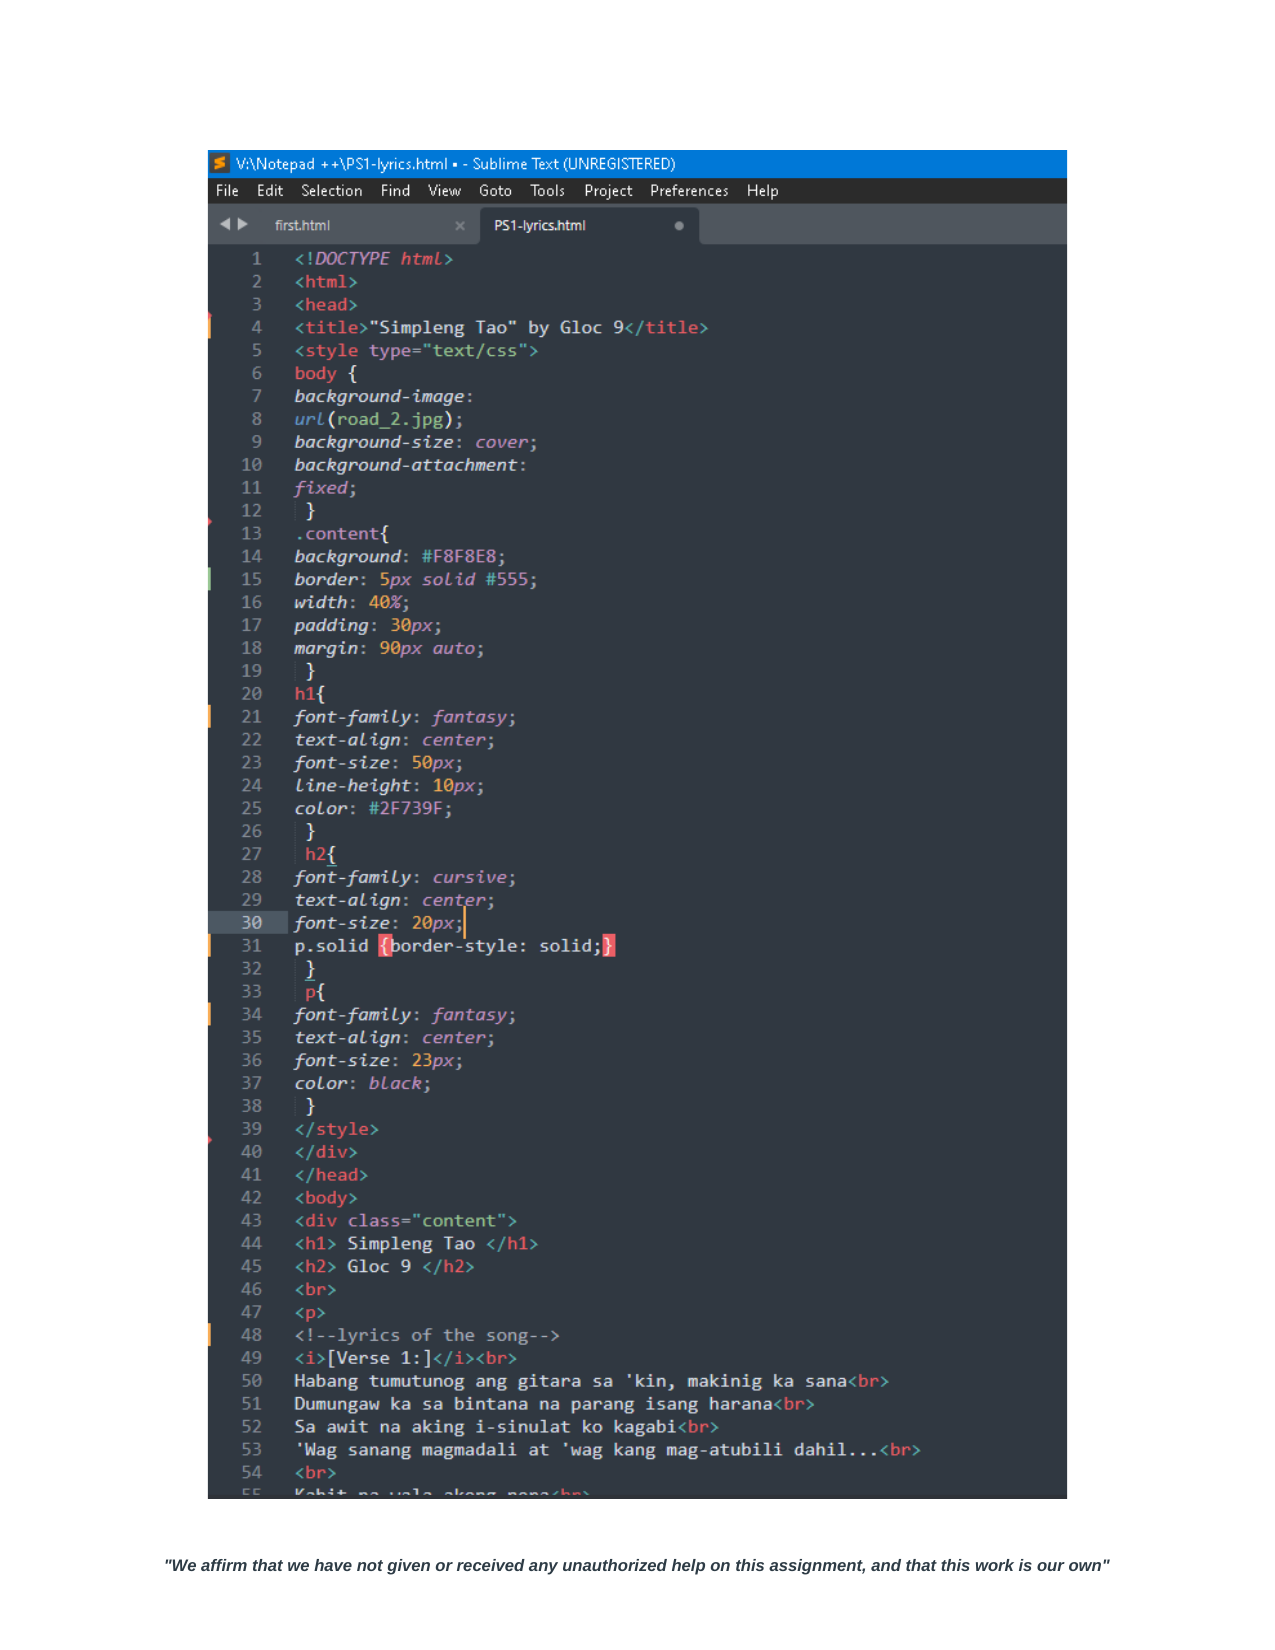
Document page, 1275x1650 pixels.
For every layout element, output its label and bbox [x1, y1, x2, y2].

picture [207, 150, 1068, 1499]
